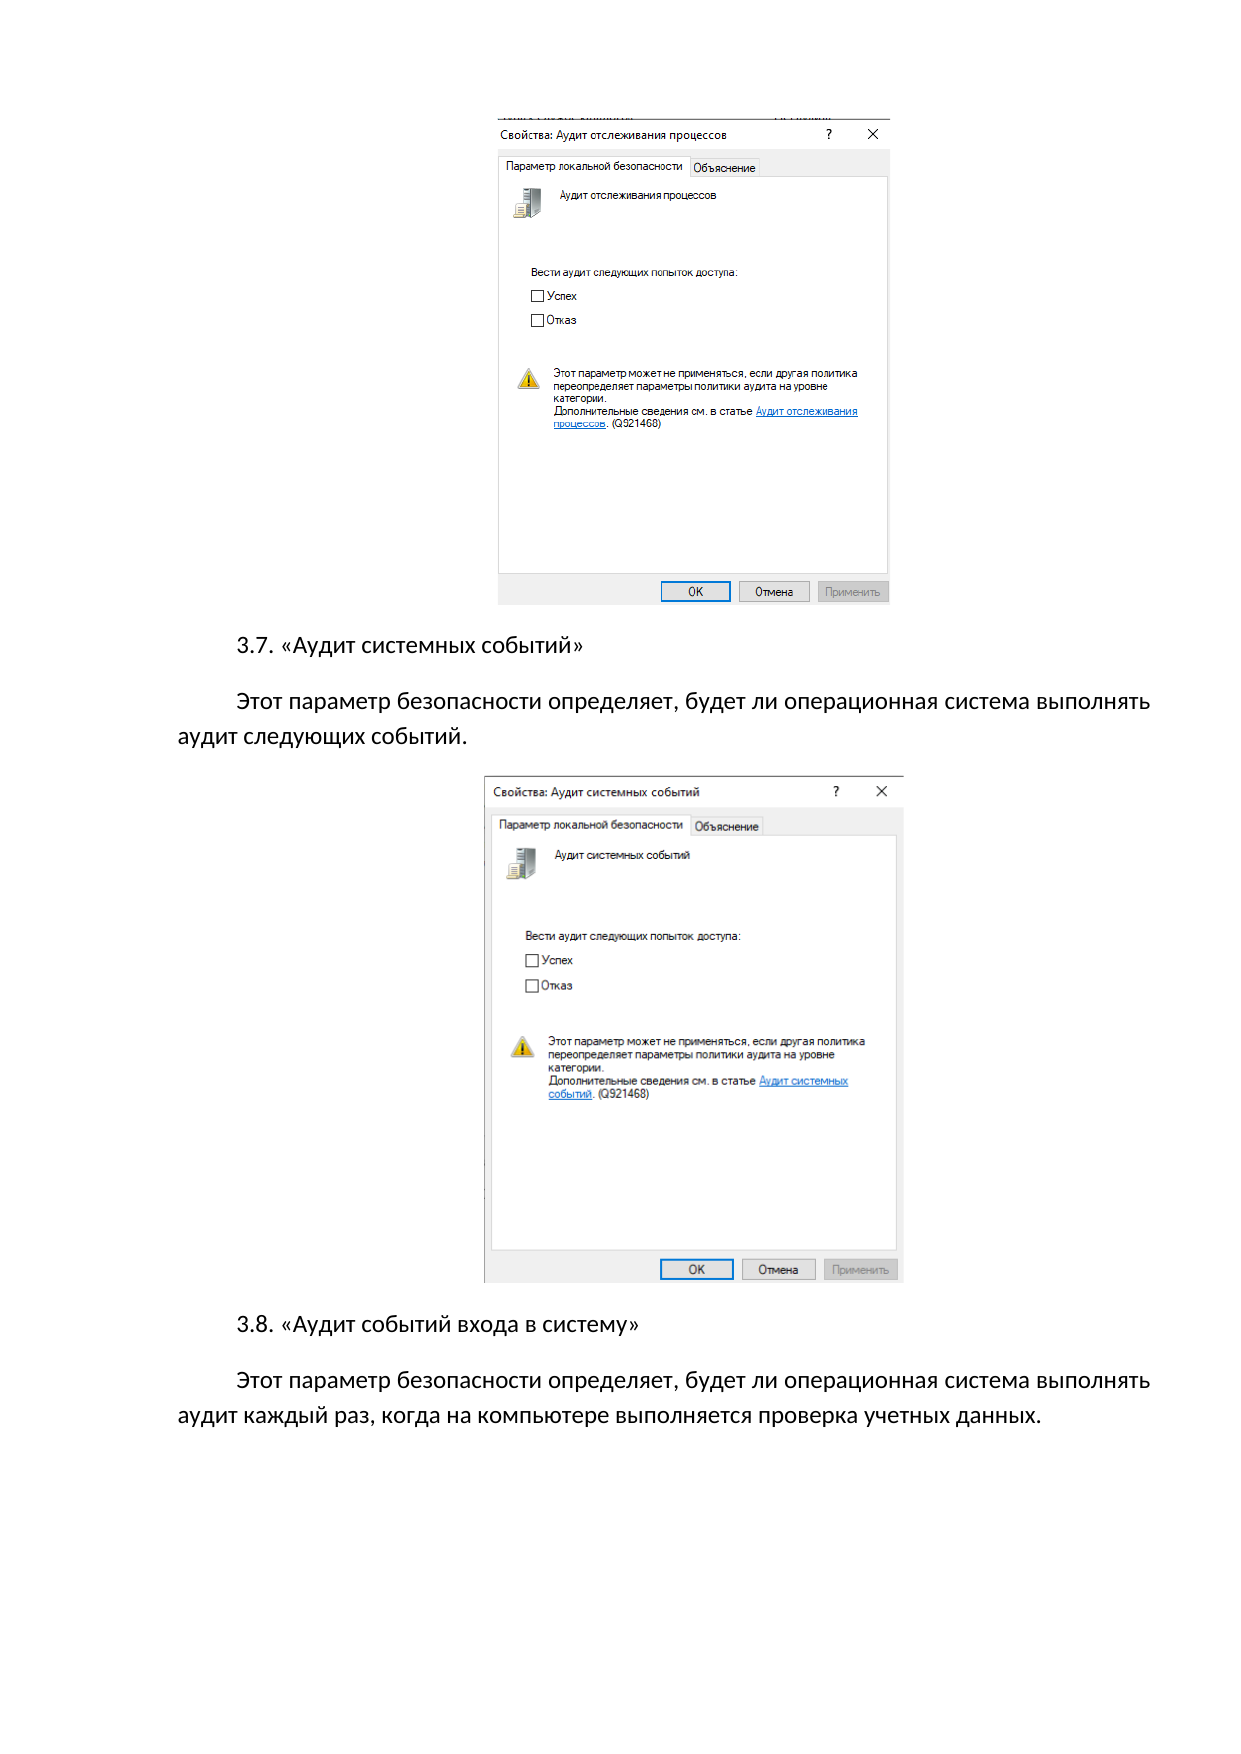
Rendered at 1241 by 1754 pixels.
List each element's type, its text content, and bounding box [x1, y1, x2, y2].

text 3.8. «Аудит событий входа в систему» [177, 1308, 1152, 1338]
text Этот параметр безопасности определяет, будет ли операционная система выполнять аудит следующих событий. [177, 685, 1152, 751]
picture [497, 118, 890, 605]
text 3.7. «Аудит системных событий» [177, 629, 1152, 660]
picture [484, 775, 904, 1283]
text Этот параметр безопасности определяет, будет ли операционная система выполнять аудит каждый раз, когда на компьютере выполняется проверка учетных данных. [177, 1364, 1152, 1429]
